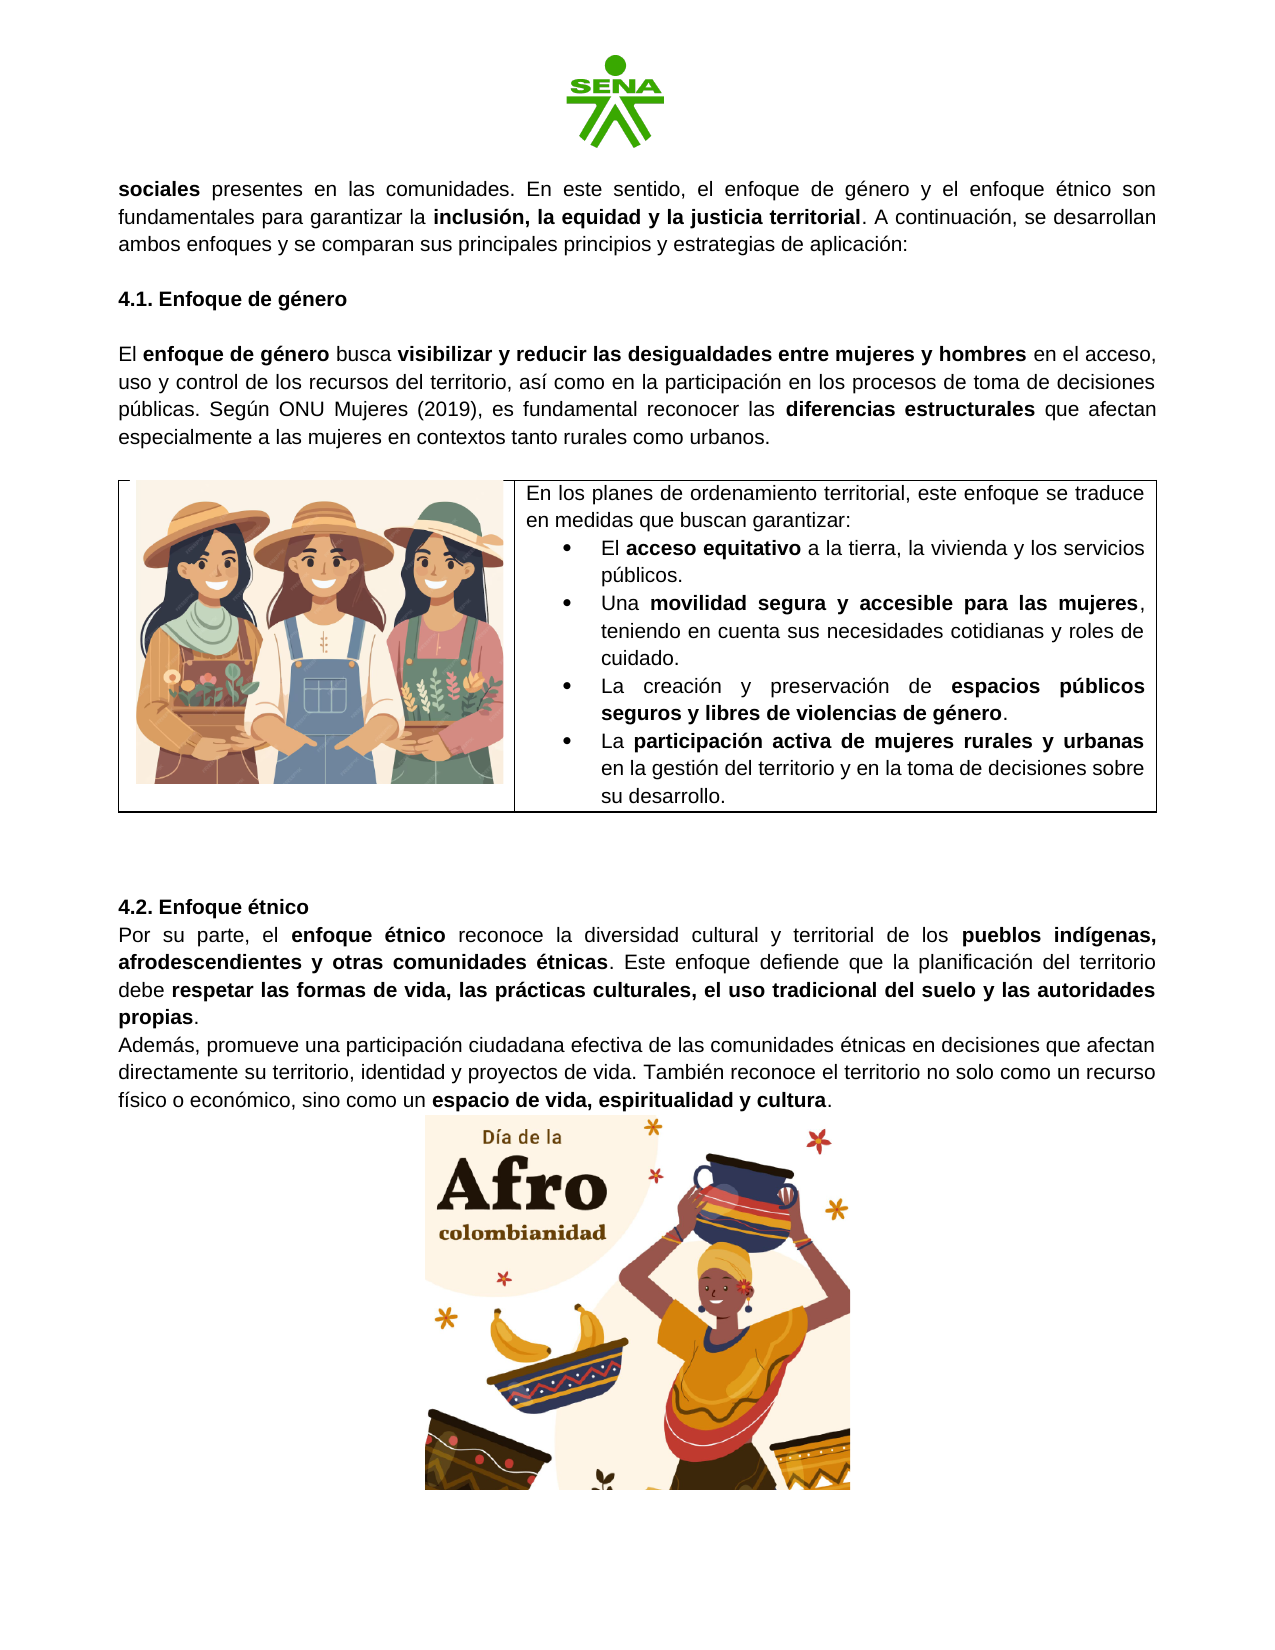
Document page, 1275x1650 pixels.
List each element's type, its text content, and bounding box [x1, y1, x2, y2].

text El enfoque de género busca visibilizar y reducir las desigualdades entre mujeres y hombres en el acceso, uso y control de los recursos del territorio, así como en la participación en los procesos de toma de decisiones públicas. Según ONU Mujeres (2019), es fundamental reconocer las diferencias estructurales que afectan especialmente a las mujeres en contextos tanto rurales como urbanos. [118, 342, 1157, 449]
text Además, promueve una participación ciudadana efectiva de las comunidades étnicas en decisiones que afectan directamente su territorio, identidad y proyectos de vida. También reconoce el territorio no solo como un recurso físico o económico, sino como un espacio de vida, espiritualidad y cultura. [118, 1032, 1157, 1111]
text Por su parte, el enfoque étnico reconoce la diversidad cultural y territorial de los pueblos indígenas, afrodescendientes y otras comunidades étnicas. Este enfoque defiende que la planificación del territorio debe respetar las formas de vida, las prácticas culturales, el uso tradicional del suelo y las autoridades propias. [118, 922, 1157, 1029]
picture [425, 1115, 851, 1490]
text 4.1. Enfoque de género [118, 287, 1157, 311]
text 4.2. Enfoque étnico [118, 895, 1157, 919]
picture [129, 480, 504, 784]
table_header [119, 481, 514, 811]
table_header En los planes de ordenamiento territorial, este enfoque se traduce en medidas que buscan garantizar: El acceso equitativo a la tierra, la vivienda y los servicios públicos. Una movilidad segura y accesible para las mujeres, teniendo en cuenta sus necesidades cotidianas y roles de cuidado. La creación y preservación de espacios públicos seguros y libres de violencias de género. La participación activa de mujeres rurales y urbanas en la gestión del territorio y en la toma de decisiones sobre su desarrollo. [515, 481, 1156, 811]
picture [566, 55, 664, 148]
